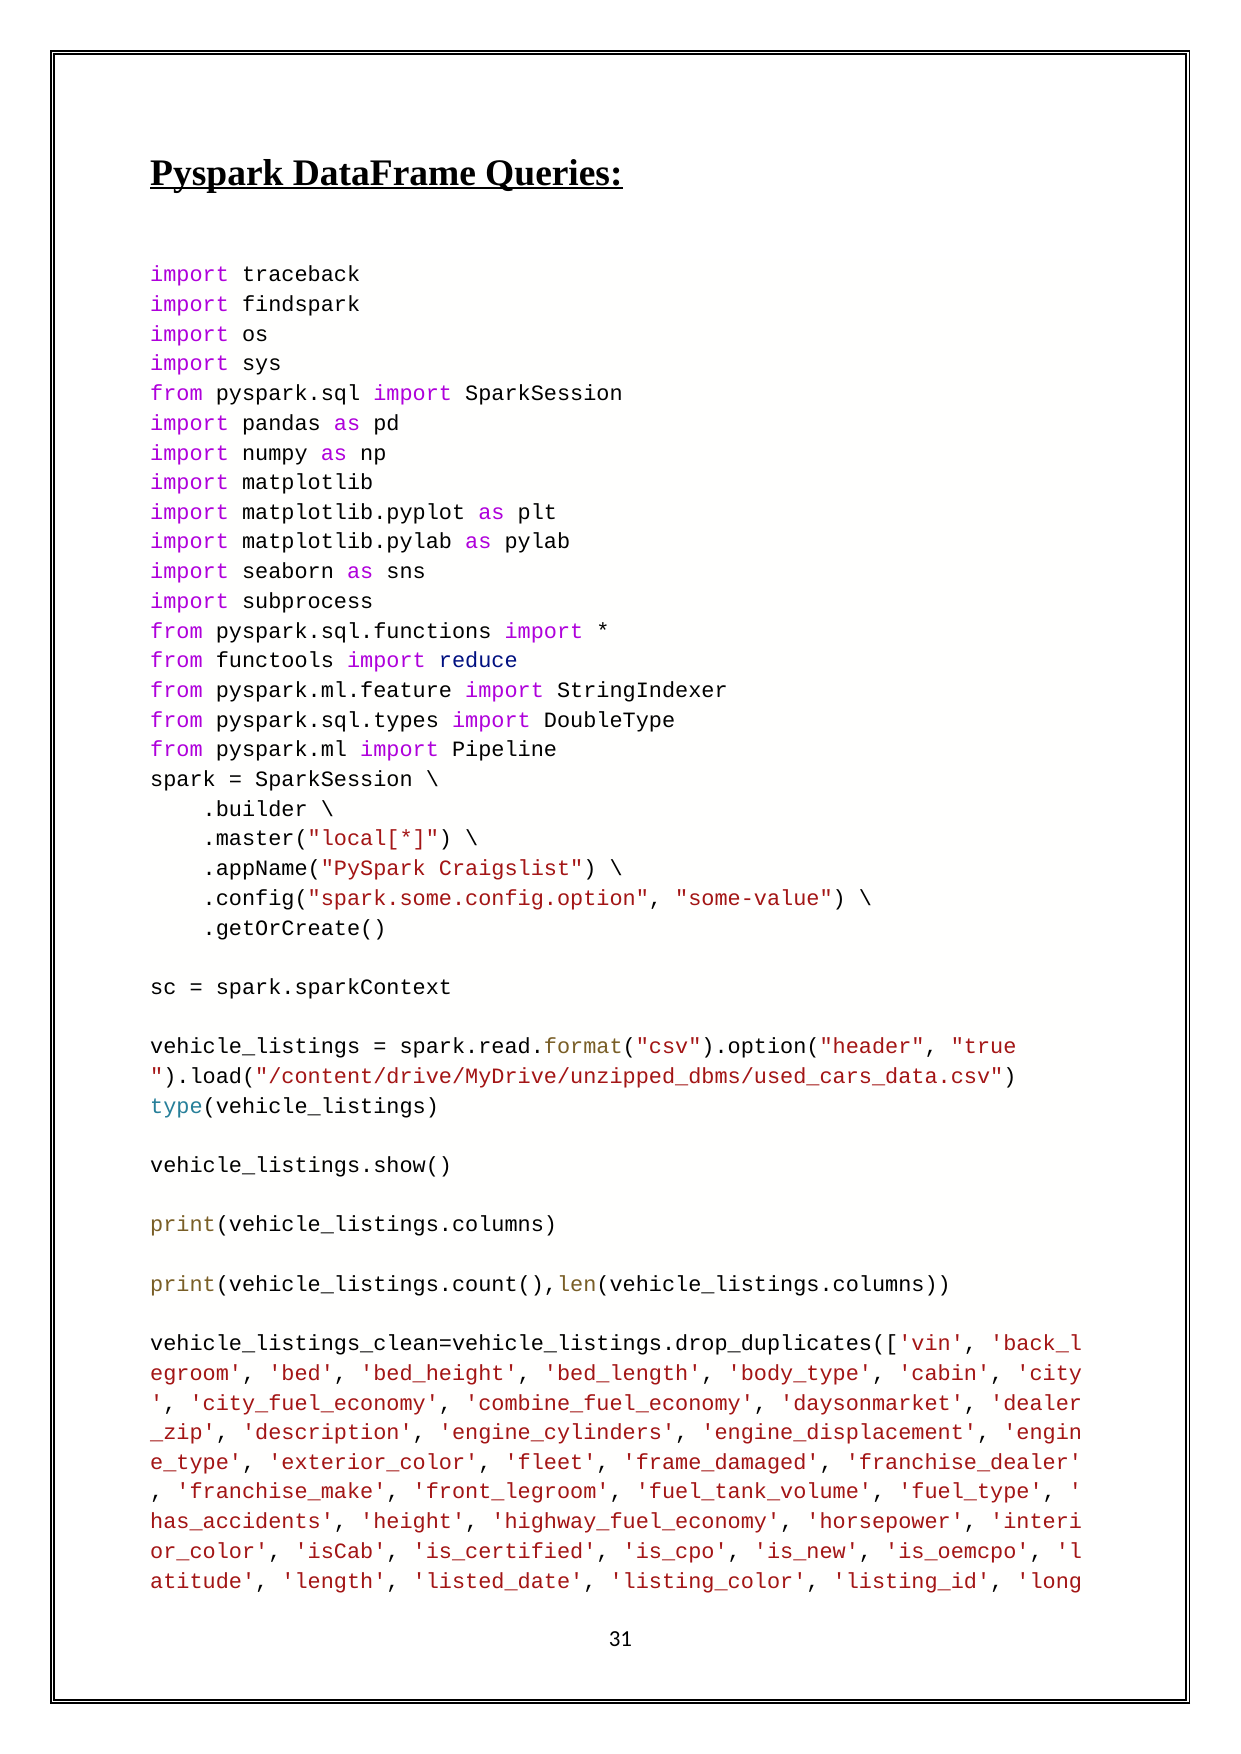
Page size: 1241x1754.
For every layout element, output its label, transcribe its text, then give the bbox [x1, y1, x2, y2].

text import subprocess [150, 585, 1090, 615]
text import seaborn as sns [150, 556, 1090, 585]
text .builder \ [150, 793, 1090, 823]
text vehicle_listings.show() [150, 1149, 1090, 1179]
text print(vehicle_listings.count(),len(vehicle_listings.columns)) [150, 1268, 1090, 1298]
text .config("spark.some.config.option", "some-value") \ [150, 882, 1090, 912]
text import matplotlib.pyplot as plt [150, 496, 1090, 526]
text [150, 1327, 1090, 1594]
text import findspark [150, 288, 1090, 318]
text from pyspark.ml.feature import StringIndexer [150, 674, 1090, 704]
text from pyspark.sql.functions import * [150, 615, 1090, 644]
text from pyspark.ml import Pipeline [150, 734, 1090, 763]
text from pyspark.sql.types import DoubleType [150, 704, 1090, 734]
text import sys [150, 348, 1090, 377]
text import pandas as pd [150, 407, 1090, 437]
text spark = SparkSession \ [150, 763, 1090, 793]
text import traceback [150, 259, 1090, 288]
text import matplotlib [150, 466, 1090, 496]
text sc = spark.sparkContext [150, 971, 1090, 1001]
text print(vehicle_listings.columns) [150, 1209, 1090, 1238]
text import os [150, 318, 1090, 348]
text .master("local[*]") \ [150, 823, 1090, 852]
text .appName("PySpark Craigslist") \ [150, 852, 1090, 882]
text import matplotlib.pylab as pylab [150, 526, 1090, 556]
text from pyspark.sql import SparkSession [150, 377, 1090, 407]
text import numpy as np [150, 437, 1090, 466]
text Pyspark DataFrame Queries: [150, 150, 1090, 193]
text .getOrCreate() [150, 912, 1090, 941]
text from functools import reduce [150, 644, 1090, 674]
text type(vehicle_listings) [150, 1090, 1090, 1119]
text vehicle_listings = spark.read.format("csv").option("header", "true").load("/content/drive/MyDrive/unzipped_dbms/used_cars_data.csv") [150, 1031, 1090, 1090]
